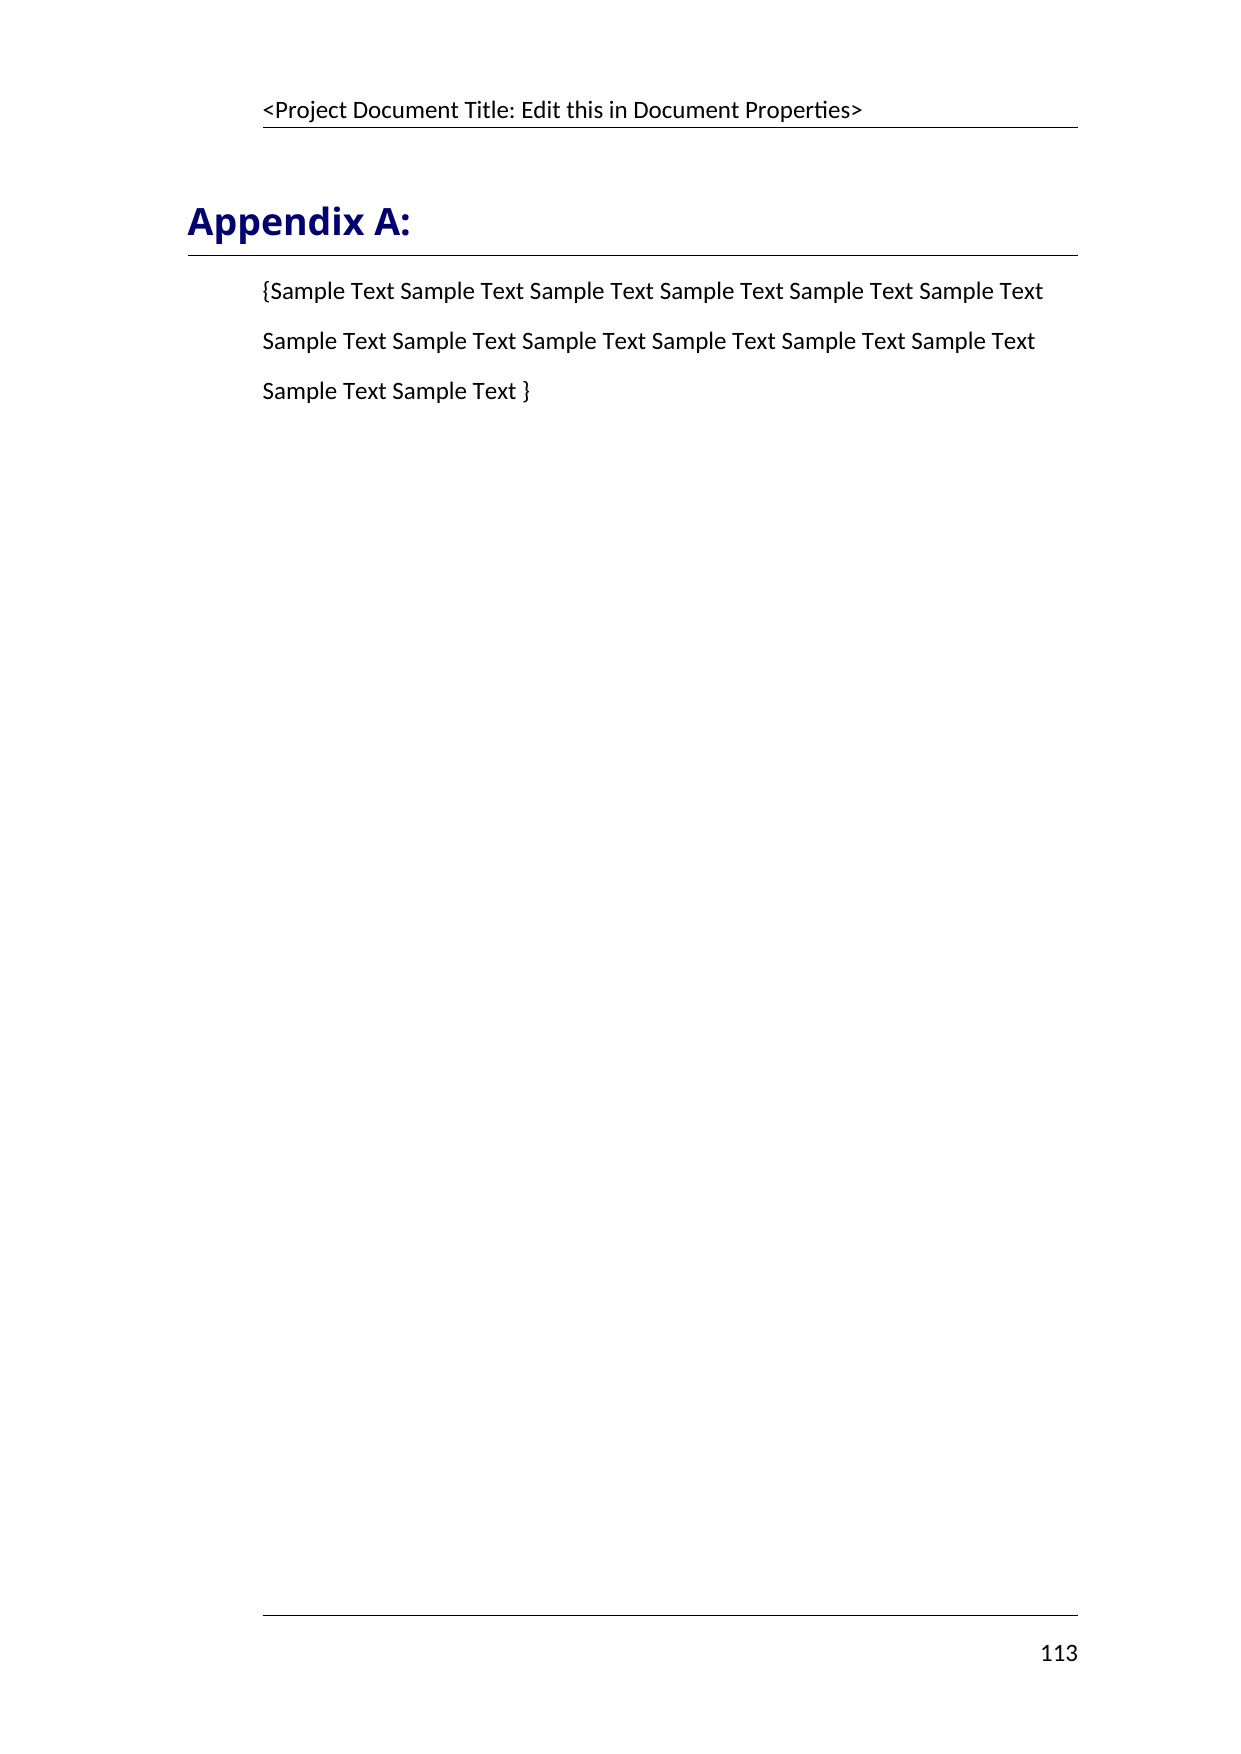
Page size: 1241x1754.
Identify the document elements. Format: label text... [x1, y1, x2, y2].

text {Sample Text Sample Text Sample Text Sample Text Sample Text Sample Text Sample Text Sample Text Sample Text Sample Text Sample Text Sample Text Sample Text Sample Text } [262, 256, 1078, 406]
subtitle Appendix A: [187, 195, 1078, 256]
